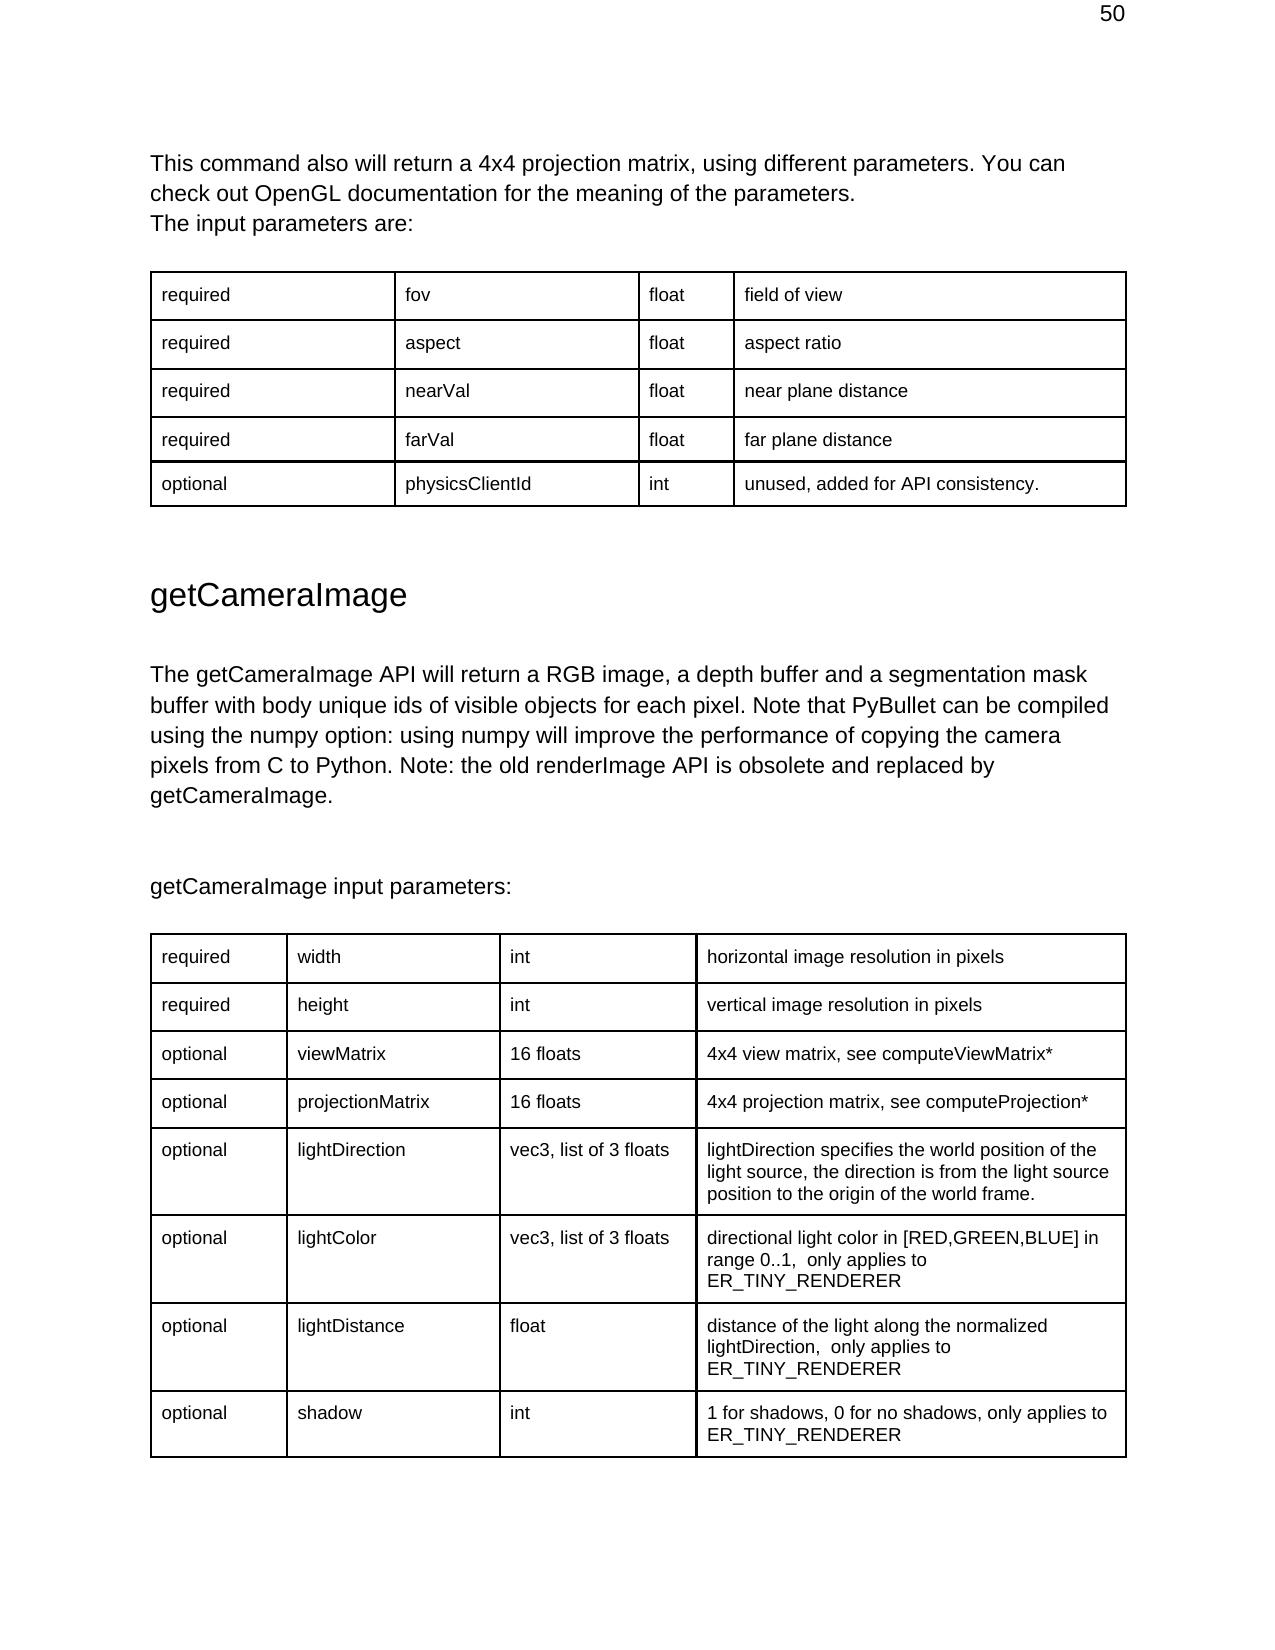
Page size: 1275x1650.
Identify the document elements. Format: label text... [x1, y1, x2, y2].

table_header field of view [735, 273, 1125, 319]
table_cell unused, added for API consistency. [735, 463, 1125, 505]
table_cell optional [152, 1129, 286, 1214]
table_cell aspect [396, 321, 638, 367]
table_cell far plane distance [735, 418, 1125, 460]
table_cell farVal [396, 418, 638, 460]
table_cell float [640, 418, 733, 460]
table_cell lightDistance [288, 1304, 499, 1389]
table_cell 1 for shadows, 0 for no shadows, only applies to ER_TINY_RENDERER [698, 1392, 1125, 1456]
table_cell lightDirection [288, 1129, 499, 1214]
text The getCameraImage API will return a RGB image, a depth buffer and a segmentation mask buffer with body unique ids of visible objects for each pixel. Note that PyBullet can be compiled using the numpy option: using numpy will improve the performance of copying the camera pixels from C to Python. Note: the old renderImage API is obsolete and replaced by getCameraImage. [150, 661, 1125, 809]
table_cell float [501, 1304, 695, 1389]
table_cell int [501, 984, 695, 1030]
text This command also will return a 4x4 projection matrix, using different parameters. You can check out OpenGL documentation for the meaning of the parameters. [150, 150, 1125, 207]
text The input parameters are: [150, 210, 1125, 237]
table_cell height [288, 984, 499, 1030]
table_cell shadow [288, 1392, 499, 1456]
table_cell int [501, 1392, 695, 1456]
table_cell lightDirection specifies the world position of the light source, the direction is from the light source position to the origin of the world frame. [698, 1129, 1125, 1214]
table_cell float [640, 321, 733, 367]
table_cell required [152, 370, 394, 416]
table_cell optional [152, 1216, 286, 1302]
table_cell 4x4 projection matrix, see computeProjection* [698, 1080, 1125, 1127]
table_cell optional [152, 1304, 286, 1389]
table_header fov [396, 273, 638, 319]
table_cell int [640, 463, 733, 505]
table_cell physicsClientId [396, 463, 638, 505]
table_header float [640, 273, 733, 319]
table_header horizontal image resolution in pixels [698, 935, 1125, 982]
table_cell float [640, 370, 733, 416]
table_cell lightColor [288, 1216, 499, 1302]
text getCameraImage input parameters: [150, 873, 1125, 899]
table_cell optional [152, 1032, 286, 1078]
table_cell required [152, 321, 394, 367]
table_cell 4x4 view matrix, see computeViewMatrix* [698, 1032, 1125, 1078]
table_cell optional [152, 1392, 286, 1456]
table_cell nearVal [396, 370, 638, 416]
subtitle getCameraImage [150, 574, 1125, 613]
table_cell aspect ratio [735, 321, 1125, 367]
table_header width [288, 935, 499, 982]
table_header int [501, 935, 695, 982]
table_cell distance of the light along the normalized lightDirection, only applies to ER_TINY_RENDERER [698, 1304, 1125, 1389]
table_cell vec3, list of 3 floats [501, 1216, 695, 1302]
table_cell projectionMatrix [288, 1080, 499, 1127]
table_cell near plane distance [735, 370, 1125, 416]
table_header required [152, 935, 286, 982]
table_cell vec3, list of 3 floats [501, 1129, 695, 1214]
table_cell viewMatrix [288, 1032, 499, 1078]
table_cell optional [152, 1080, 286, 1127]
table_cell vertical image resolution in pixels [698, 984, 1125, 1030]
table_cell required [152, 984, 286, 1030]
table_cell required [152, 418, 394, 460]
table_cell optional [152, 463, 394, 505]
table_header required [152, 273, 394, 319]
table_cell 16 floats [501, 1032, 695, 1078]
table_cell directional light color in [RED,GREEN,BLUE] in range 0..1, only applies to ER_TINY_RENDERER [698, 1216, 1125, 1302]
table_cell 16 floats [501, 1080, 695, 1127]
